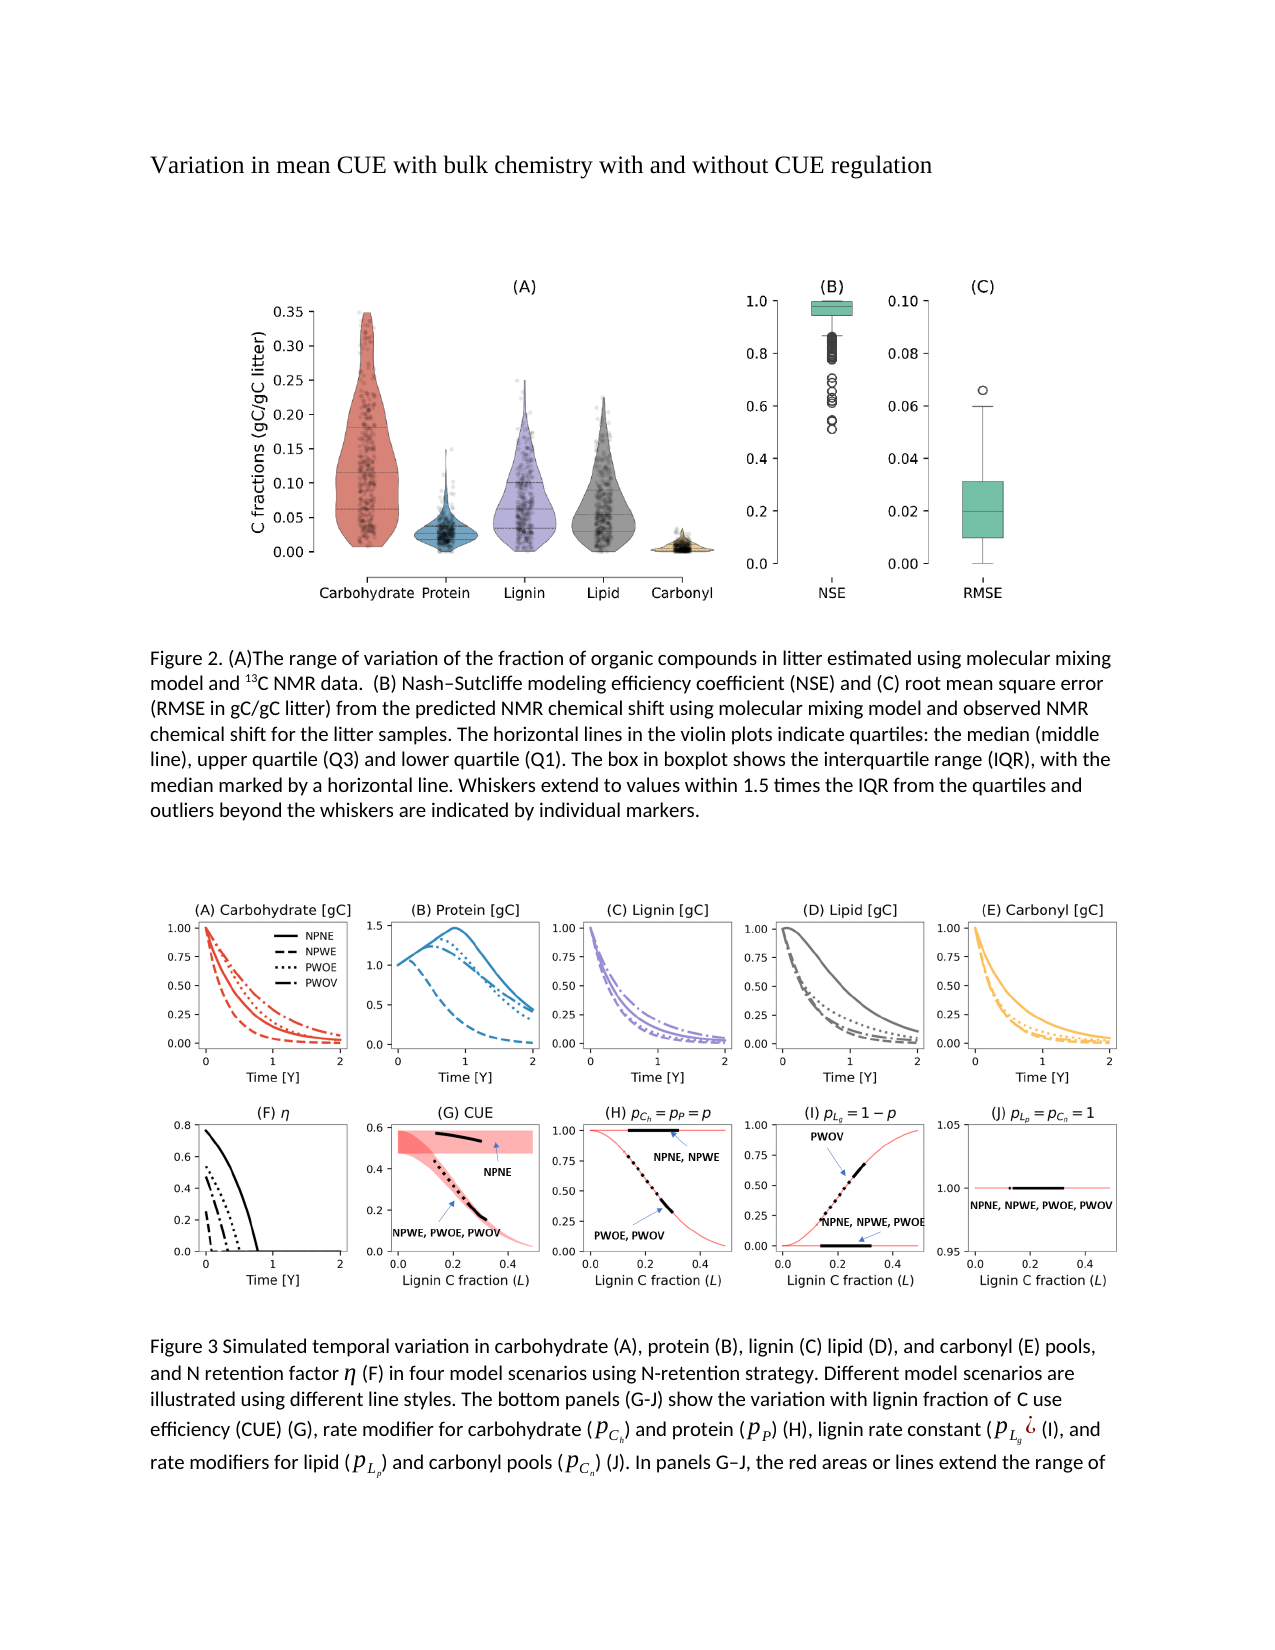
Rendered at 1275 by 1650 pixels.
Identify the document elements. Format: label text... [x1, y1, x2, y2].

text Figure 2. (A)The range of variation of the fraction of organic compounds in litter estimated using molecular mixing model and 13C NMR data. (B) Nash–Sutcliffe modeling efficiency coefficient (NSE) and (C) root mean square error (RMSE in gC/gC litter) from the predicted NMR chemical shift using molecular mixing model and observed NMR chemical shift for the litter samples. The horizontal lines in the violin plots indicate quartiles: the median (middle line), upper quartile (Q3) and lower quartile (Q1). The box in boxplot shows the interquartile range (IQR), with the median marked by a horizontal line. Whiskers extend to values within 1.5 times the IQR from the quartiles and outliers beyond the whiskers are indicated by individual markers. [150, 645, 1125, 823]
text Variation in mean CUE with bulk chemistry with and without CUE regulation [150, 150, 1125, 179]
picture [237, 265, 1038, 616]
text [150, 1333, 1125, 1479]
picture [150, 890, 1125, 1315]
